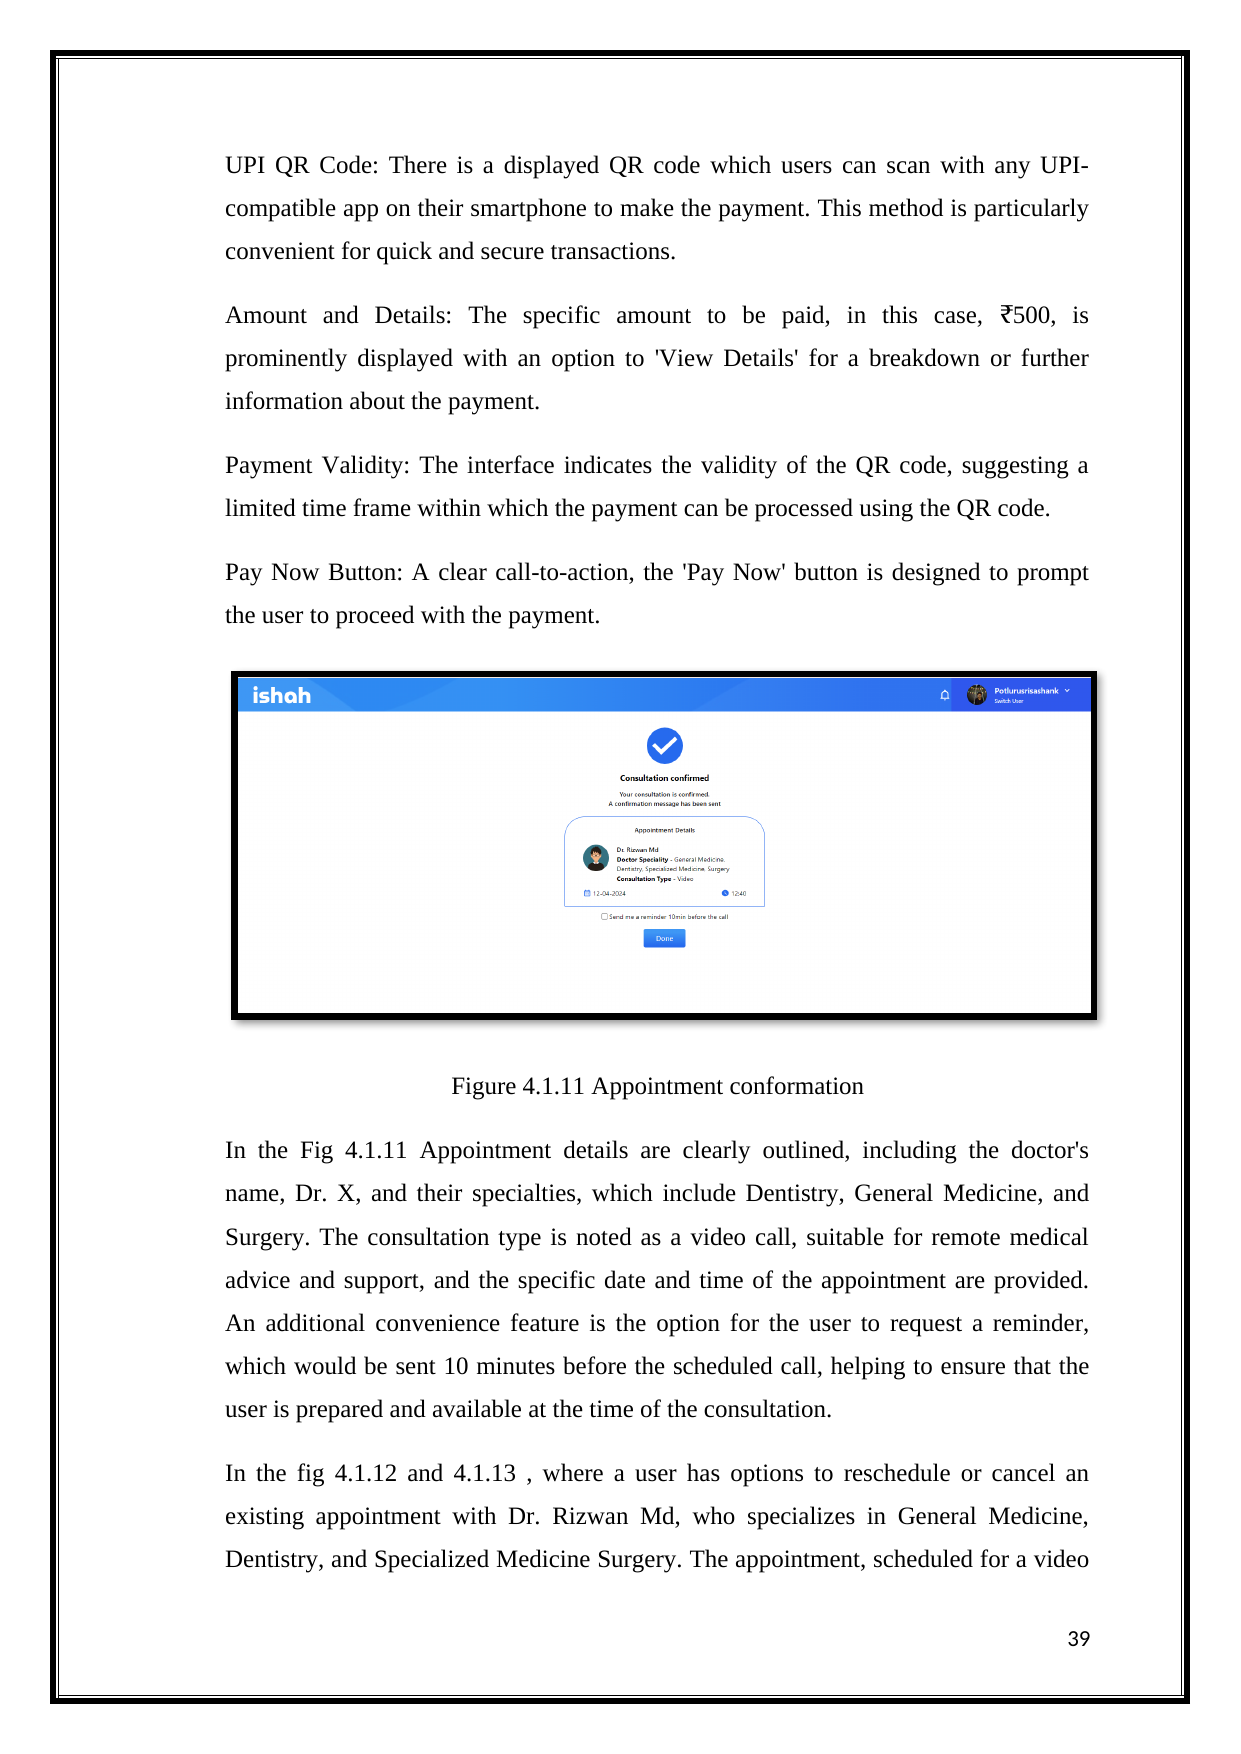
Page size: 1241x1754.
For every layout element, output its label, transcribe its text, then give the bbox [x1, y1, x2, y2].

text Amount and Details: The specific amount to be paid, in this case, ₹500, is prominently displayed with an option to 'View Details' for a breakdown or further information about the payment. [225, 300, 1090, 415]
text Pay Now Button: A clear call-to-action, the 'Pay Now' button is designed to prompt the user to proceed with the payment. [225, 557, 1090, 629]
picture [238, 677, 1091, 1013]
text In the Fig 4.1.11 Appointment details are clearly outlined, including the doctor's name, Dr. X, and their specialties, which include Dentistry, General Medicine, and Surgery. The consultation type is noted as a video call, suitable for remote medical advice and support, and the specific date and time of the appointment are provided. An additional convenience feature is the option for the user to request a reminder, which would be sent 10 minutes before the scheduled call, helping to ensure that the user is prepared and available at the time of the consultation. [225, 1135, 1090, 1423]
text UPI QR Code: There is a displayed QR code which users can scan with any UPI-compatible app on their smartphone to make the payment. This method is particularly convenient for quick and secure transactions. [225, 150, 1090, 265]
text Figure 4.1.11 Appointment conformation [225, 1071, 1090, 1100]
text Payment Validity: The interface indicates the validity of the QR code, suggesting a limited time frame within which the payment can be processed using the QR code. [225, 450, 1090, 522]
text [225, 1458, 1090, 1573]
